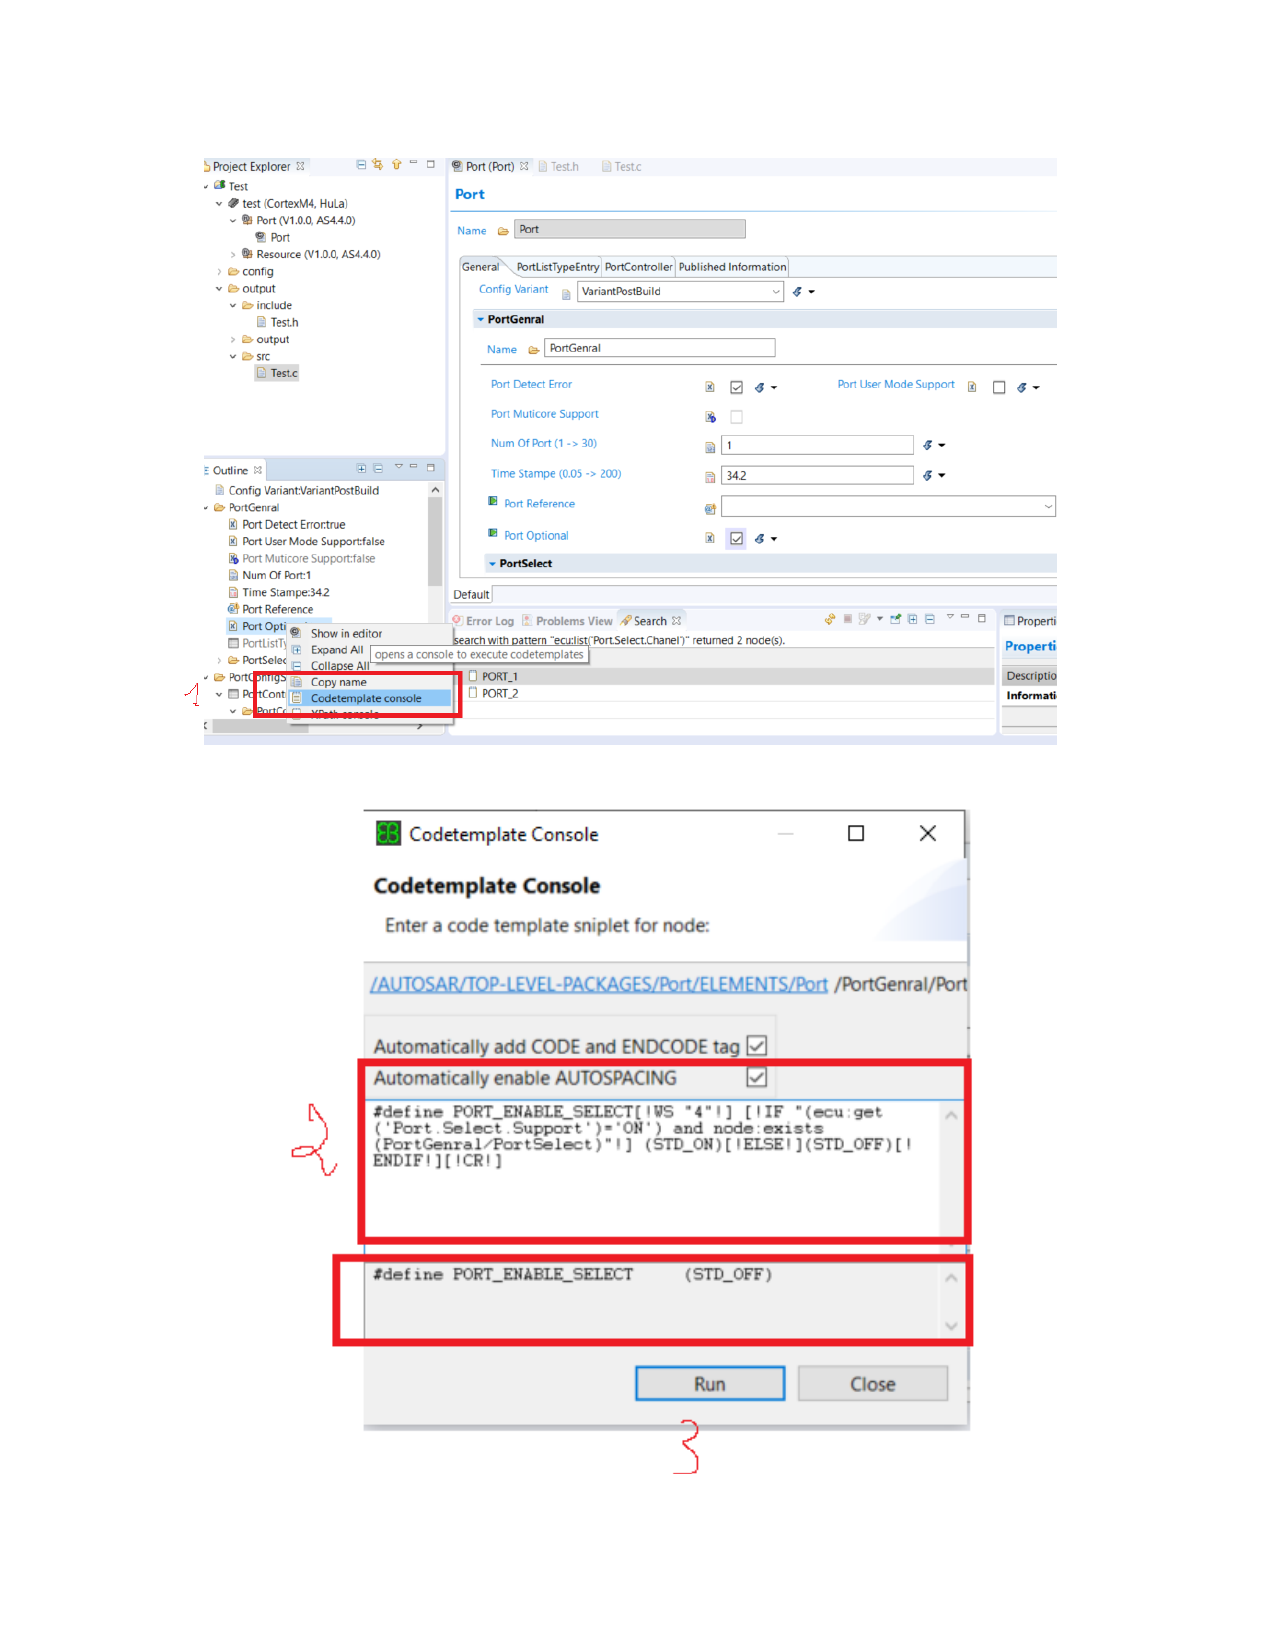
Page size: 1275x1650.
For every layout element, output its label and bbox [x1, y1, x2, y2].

picture [150, 150, 1064, 745]
picture [217, 763, 1058, 1474]
